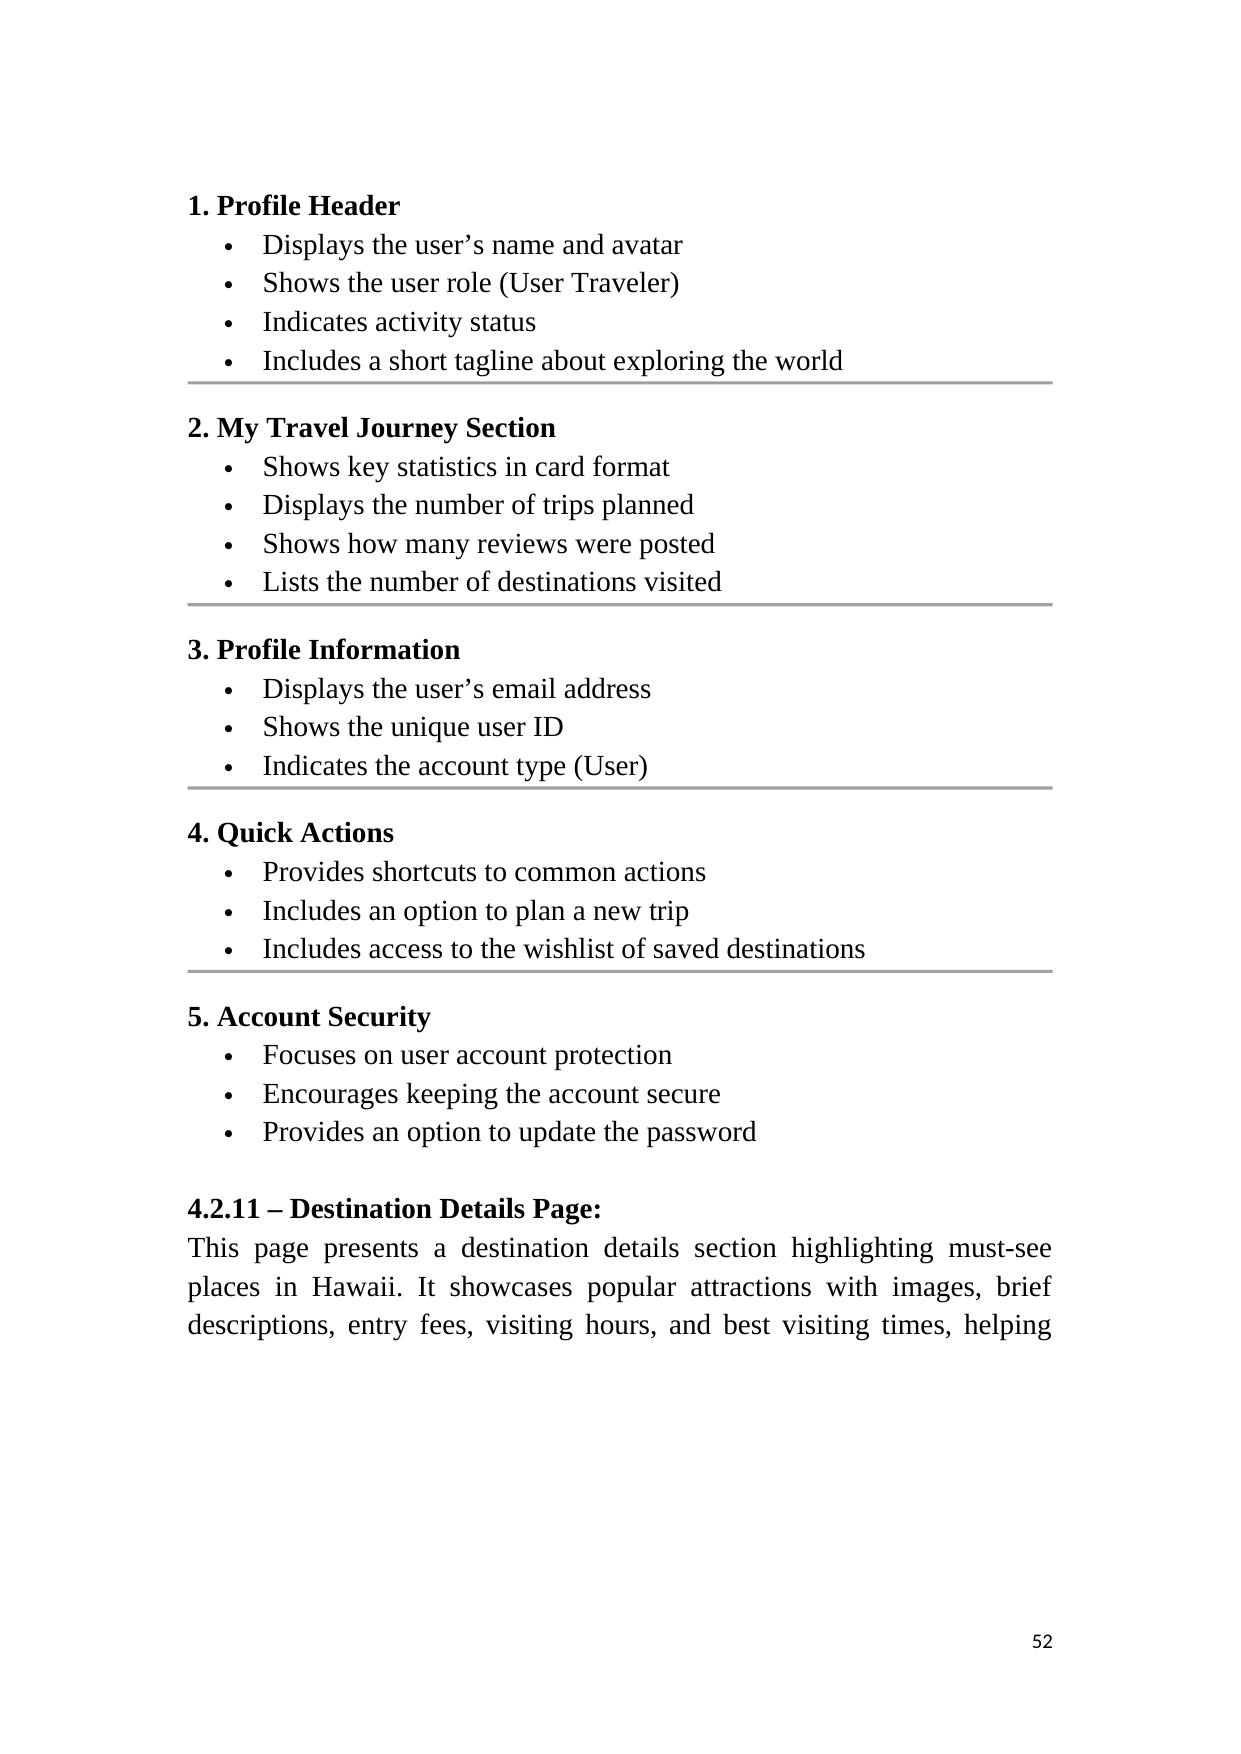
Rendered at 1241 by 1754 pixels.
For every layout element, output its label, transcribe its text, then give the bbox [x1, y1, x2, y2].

list Provides an option to update the password [225, 1114, 1053, 1148]
list Shows how many reviews were posted [225, 526, 1053, 559]
text 5. Account Security [187, 999, 1053, 1032]
list Displays the number of trips planned [225, 487, 1053, 521]
text 2. My Travel Journey Section [187, 410, 1053, 444]
list Includes an option to plan a new trip [225, 893, 1053, 926]
list Includes a short tagline about exploring the world [225, 343, 1053, 376]
list Indicates activity status [225, 304, 1053, 338]
list Focuses on user account protection [225, 1037, 1053, 1071]
list Provides shortcuts to common actions [225, 854, 1053, 888]
list Displays the user’s name and avatar [225, 227, 1053, 261]
text 4.2.11 – Destination Details Page: [187, 1192, 1053, 1225]
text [187, 1230, 1053, 1341]
text 4. Quick Actions [187, 816, 1053, 849]
list Displays the user’s email address [225, 671, 1053, 704]
list Shows the unique user ID [225, 709, 1053, 743]
list Includes access to the wishlist of saved destinations [225, 931, 1053, 965]
list Encourages keeping the account secure [225, 1076, 1053, 1109]
text 3. Profile Information [187, 632, 1053, 666]
list Shows key statistics in card format [225, 449, 1053, 482]
list Indicates the account type (User) [225, 748, 1053, 781]
list Lists the number of destinations visited [225, 564, 1053, 598]
list Shows the user role (User Traveler) [225, 266, 1053, 299]
text 1. Profile Header [187, 188, 1053, 222]
